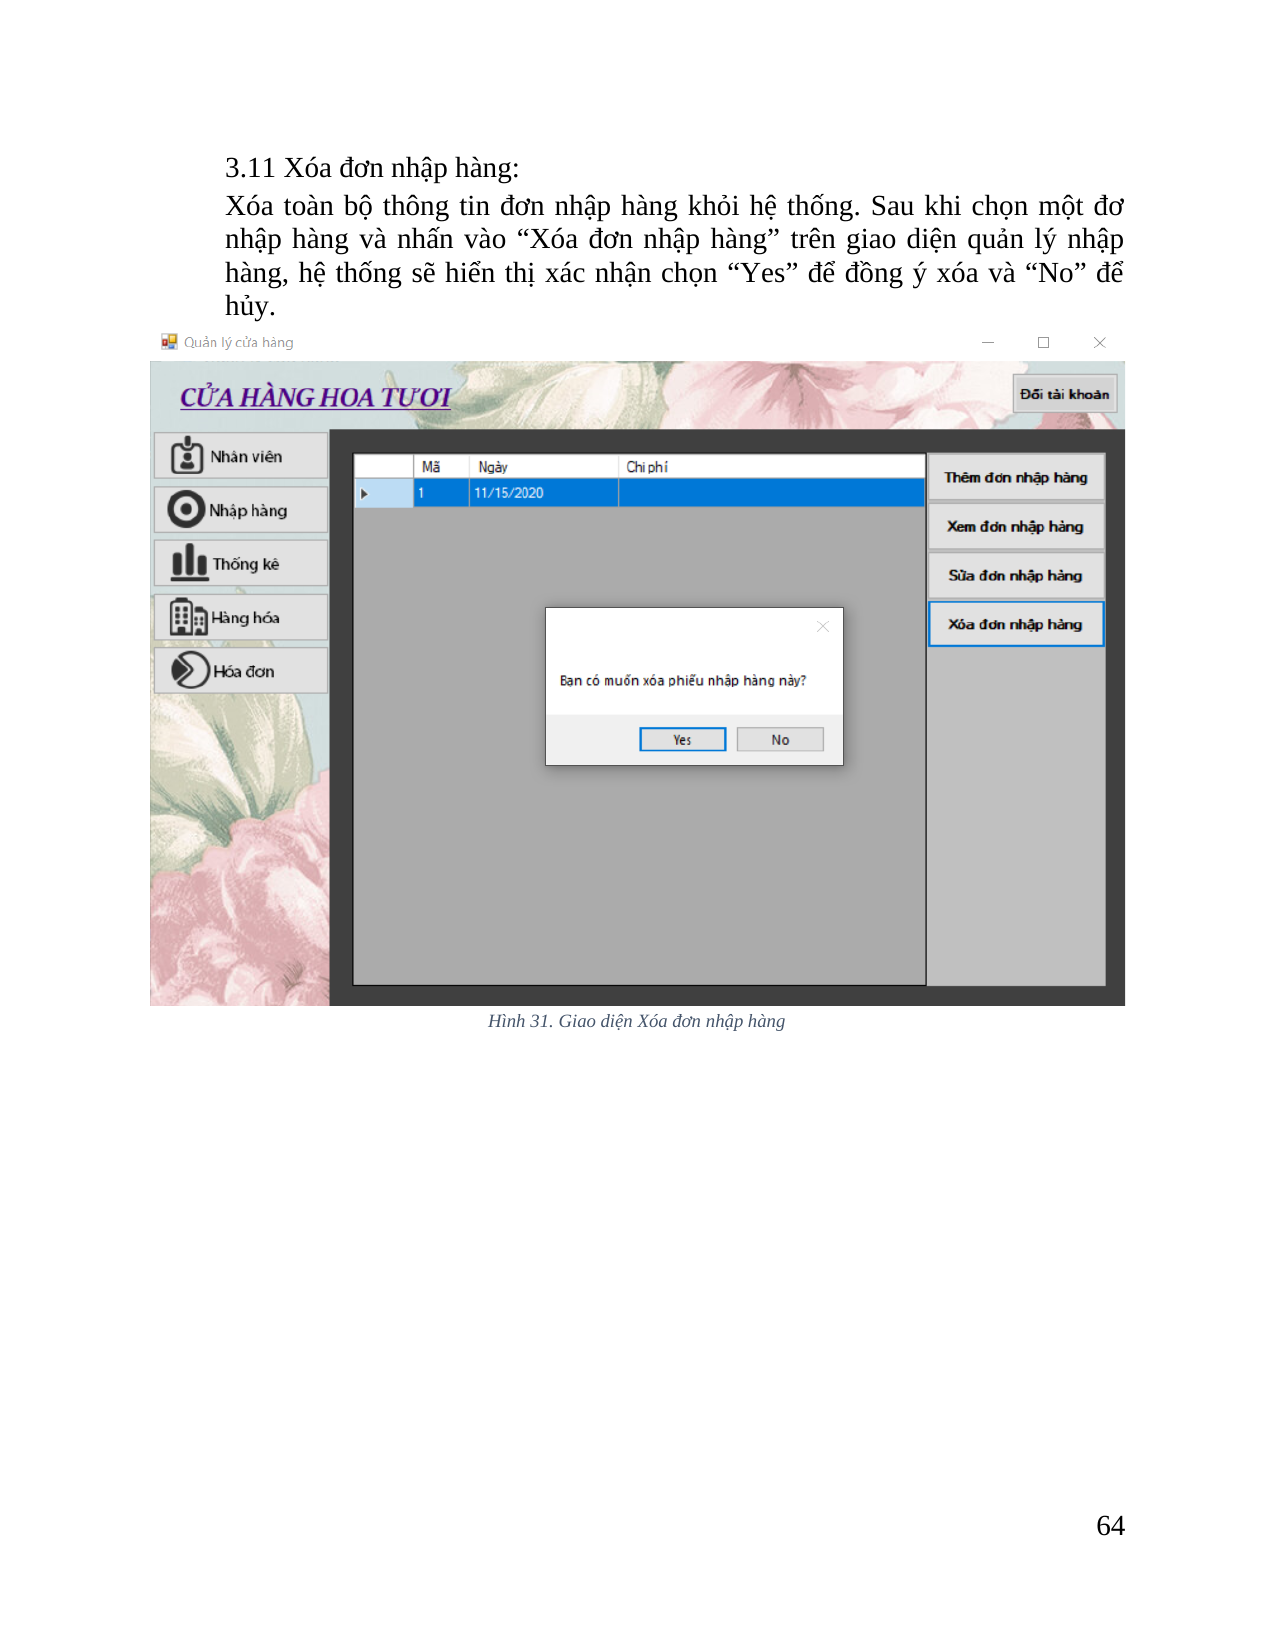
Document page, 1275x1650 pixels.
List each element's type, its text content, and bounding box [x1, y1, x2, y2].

picture [150, 326, 1125, 1006]
text Xóa toàn bộ thông tin đơn nhập hàng khỏi hệ thống. Sau khi chọn một đơ nhập hàng và nhấn vào “Xóa đơn nhập hàng” trên giao diện quản lý nhập hàng, hệ thống sẽ hiển thị xác nhận chọn “Yes” để đồng ý xóa và “No” để hủy. [225, 188, 1125, 322]
text 3.11 Xóa đơn nhập hàng: [150, 150, 1125, 183]
text Hình 31. Giao diện Xóa đơn nhập hàng [150, 1010, 1125, 1031]
